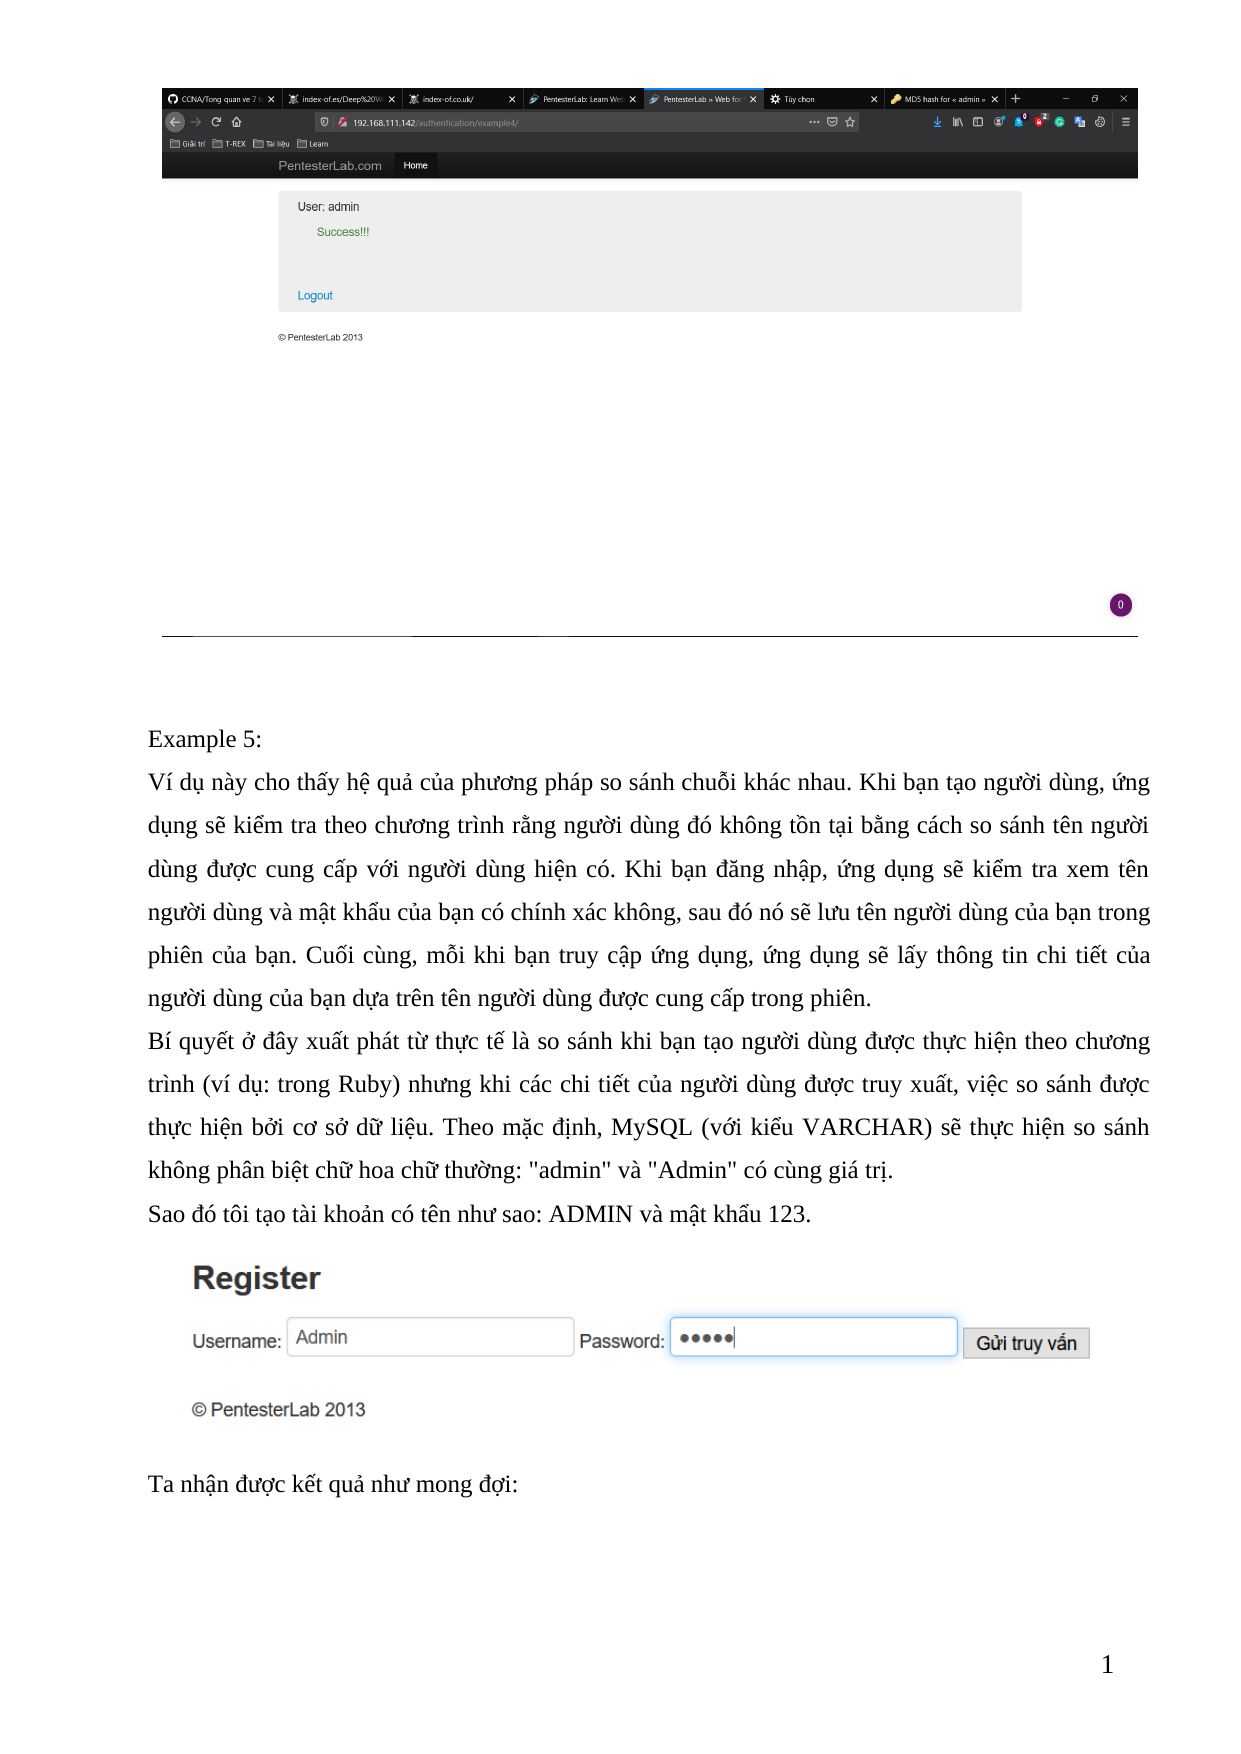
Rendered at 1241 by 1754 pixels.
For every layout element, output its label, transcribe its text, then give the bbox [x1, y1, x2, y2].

text Example 5: [148, 724, 1152, 753]
picture [162, 88, 1138, 637]
text Sao đó tôi tạo tài khoản có tên như sao: ADMIN và mật khẩu 123. [148, 1199, 1152, 1227]
text Bí quyết ở đây xuất phát từ thực tế là so sánh khi bạn tạo người dùng được thực hiện theo chương trình (ví dụ: trong Ruby) nhưng khi các chi tiết của người dùng được truy xuất, việc so sánh được thực hiện bởi cơ sở dữ liệu. Theo mặc định, MySQL (với kiểu VARCHAR) sẽ thực hiện so sánh không phân biệt chữ hoa chữ thường: "admin" và "Admin" có cùng giá trị. [148, 1026, 1152, 1184]
text Ta nhận được kết quả như mong đợi: [148, 1469, 1152, 1498]
picture [162, 1241, 1138, 1441]
text Ví dụ này cho thấy hệ quả của phương pháp so sánh chuỗi khác nhau. Khi bạn tạo người dùng, ứng dụng sẽ kiểm tra theo chương trình rằng người dùng đó không tồn tại bằng cách so sánh tên người dùng được cung cấp với người dùng hiện có. Khi bạn đăng nhập, ứng dụng sẽ kiểm tra xem tên người dùng và mật khẩu của bạn có chính xác không, sau đó nó sẽ lưu tên người dùng của bạn trong phiên của bạn. Cuối cùng, mỗi khi bạn truy cập ứng dụng, ứng dụng sẽ lấy thông tin chi tiết của người dùng của bạn dựa trên tên người dùng được cung cấp trong phiên. [148, 767, 1152, 1012]
